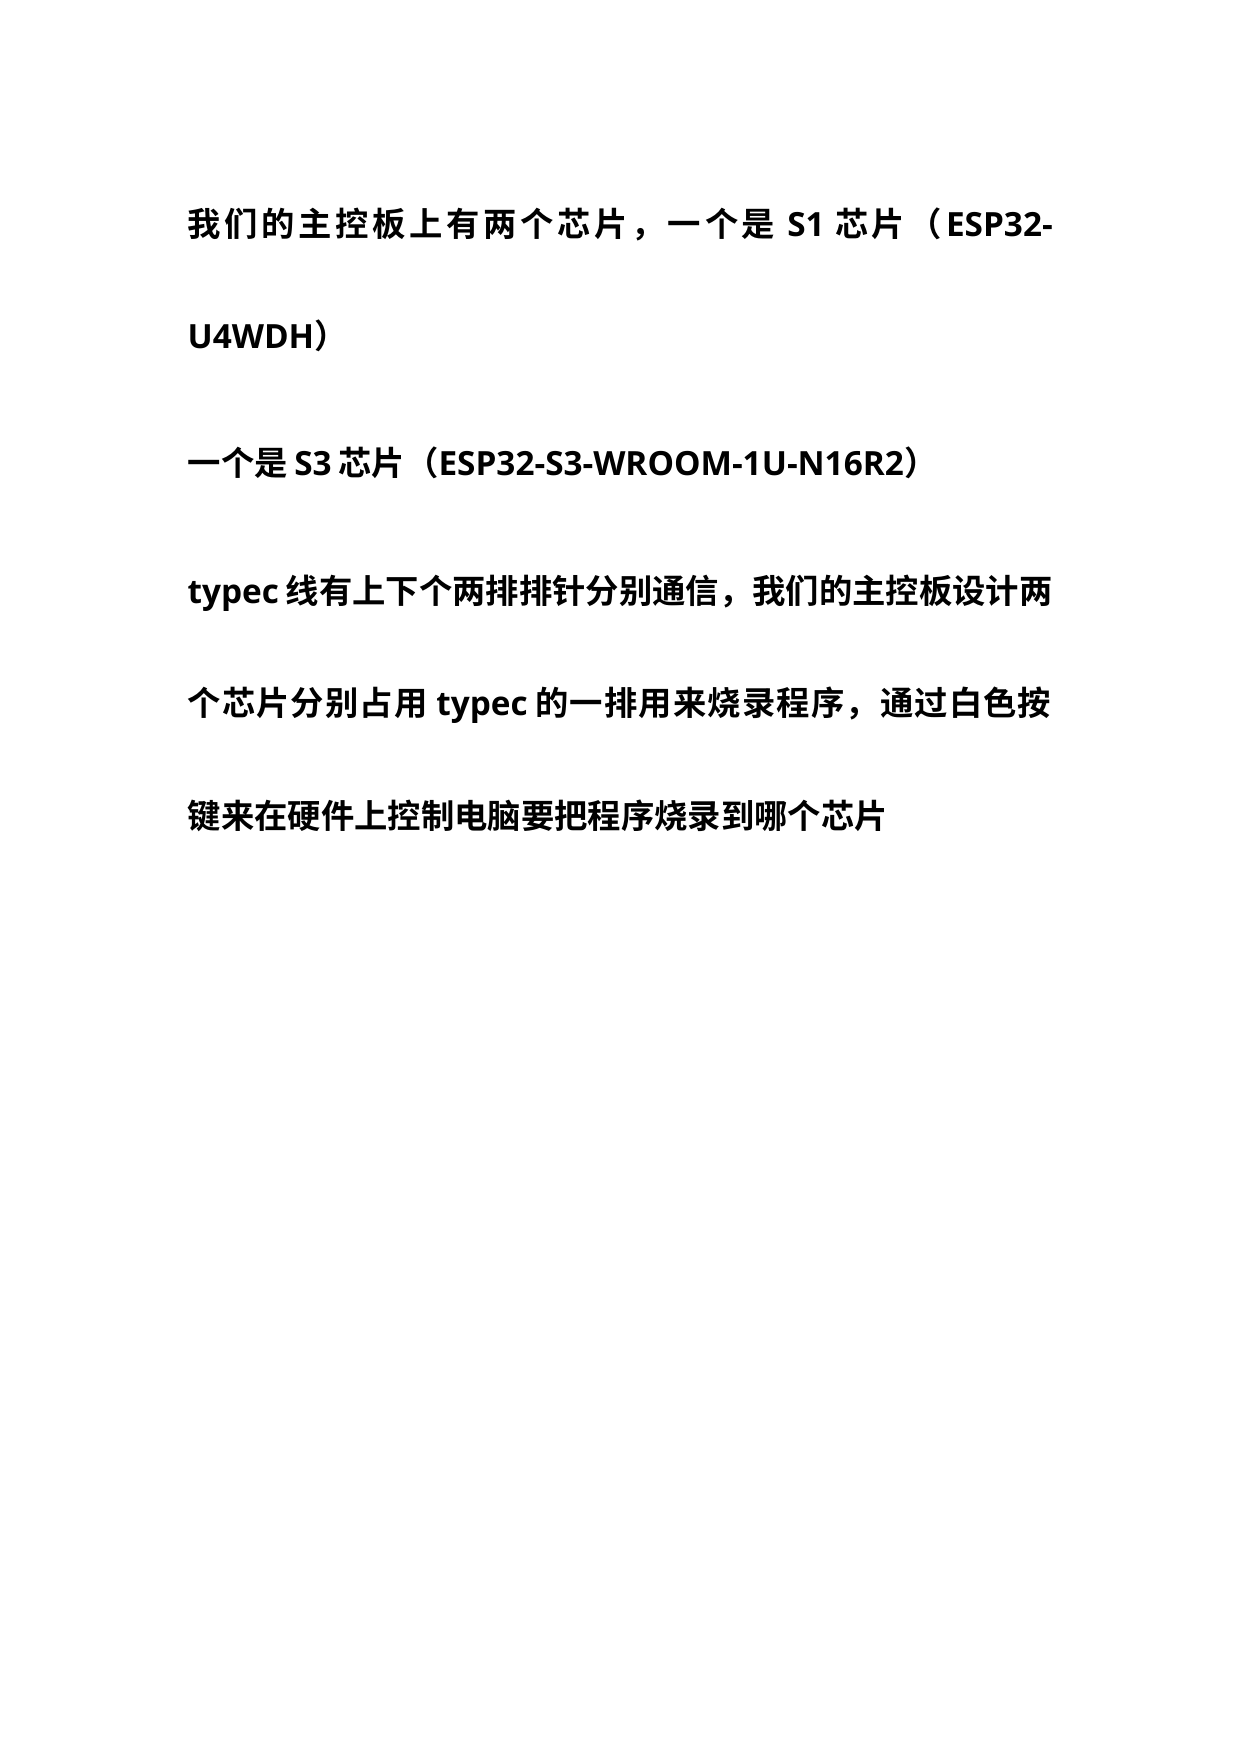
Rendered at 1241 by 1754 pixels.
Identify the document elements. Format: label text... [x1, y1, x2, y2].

subtitle 一个是S3芯片（ESP32-S3-WROOM-1U-N16R2） [187, 429, 1053, 494]
subtitle typec线有上下个两排排针分别通信，我们的主控板设计两个芯片分别占用typec的一排用来烧录程序，通过白色按键来在硬件上控制电脑要把程序烧录到哪个芯片 [187, 556, 1053, 846]
subtitle 我们的主控板上有两个芯片，一个是S1芯片（ESP32-U4WDH） [187, 189, 1053, 366]
